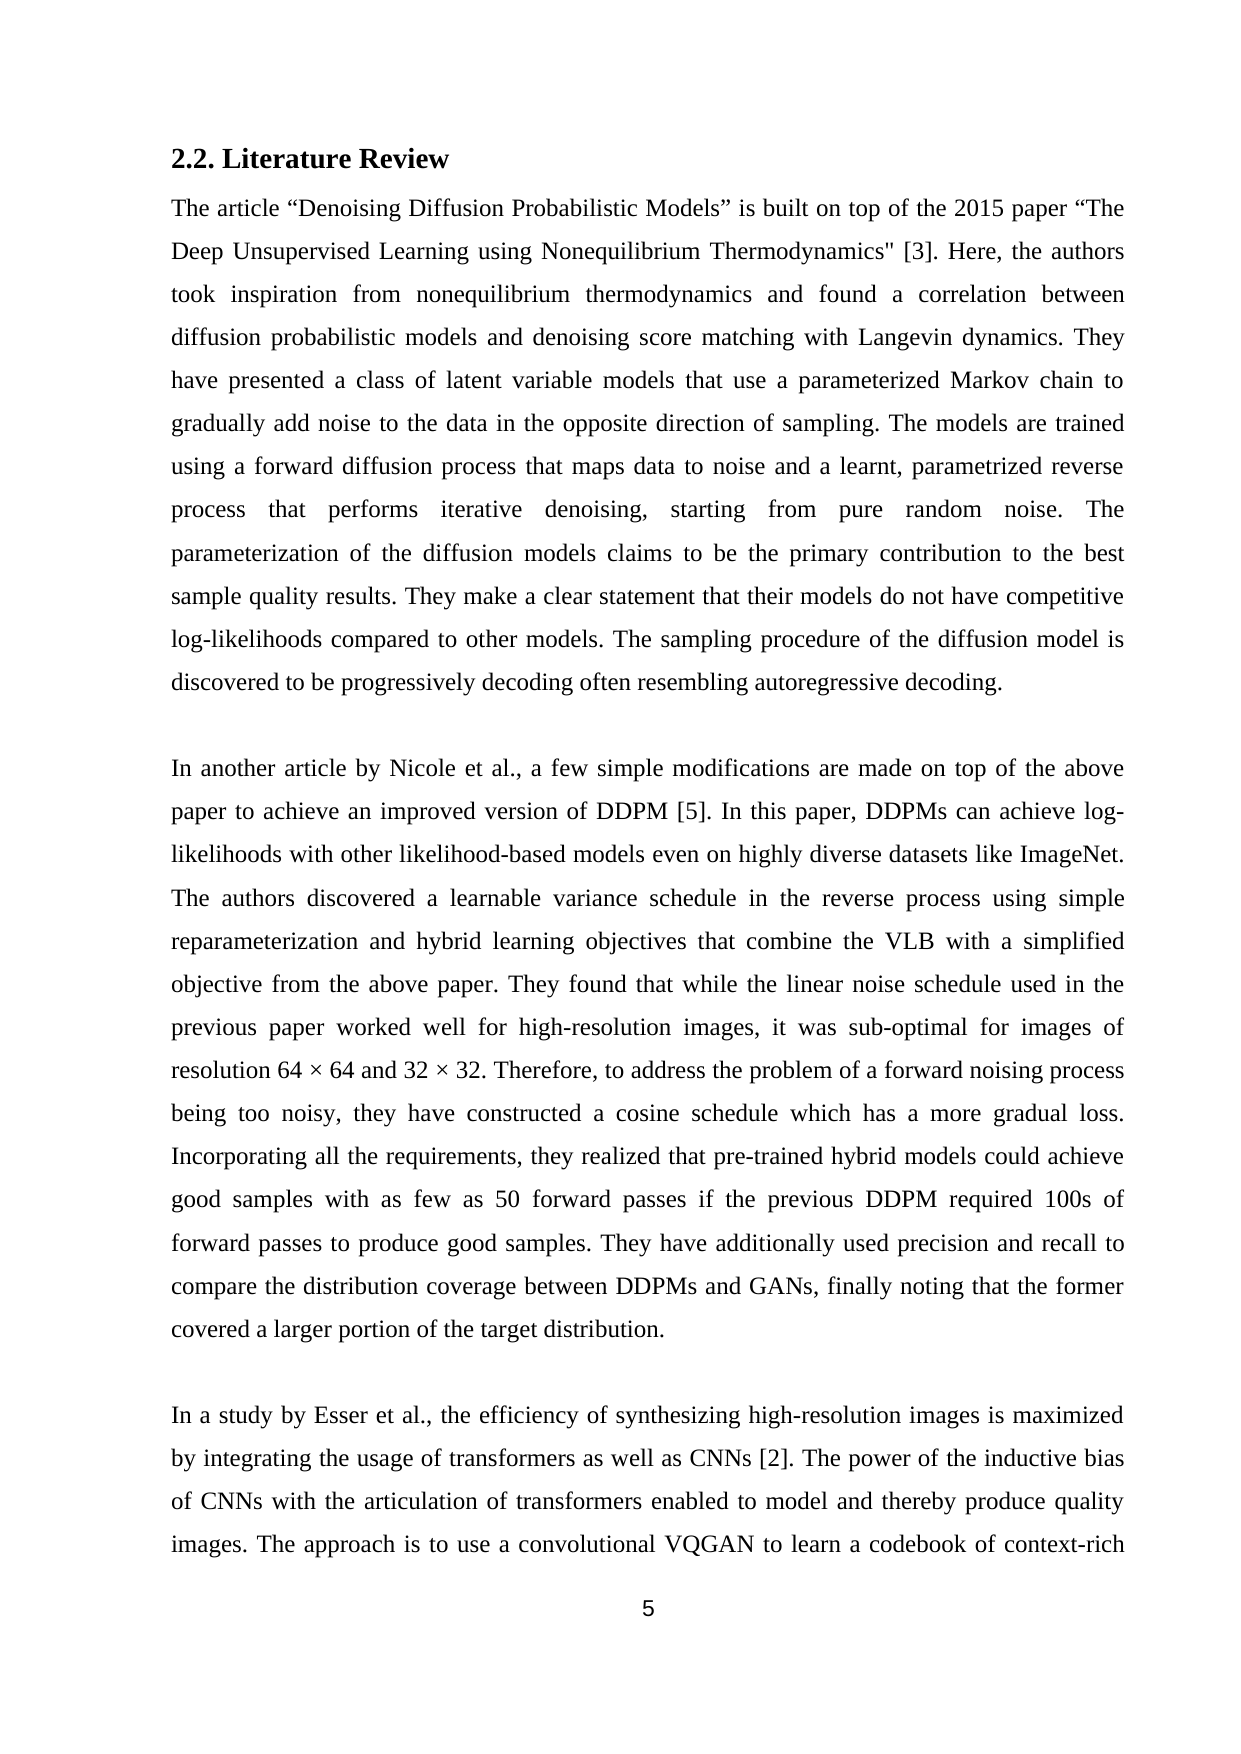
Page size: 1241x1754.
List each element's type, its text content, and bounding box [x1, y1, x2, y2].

text The article “Denoising Diffusion Probabilistic Models” is built on top of the 2015 paper “The Deep Unsupervised Learning using Nonequilibrium Thermodynamics" [3]. Here, the authors took inspiration from nonequilibrium thermodynamics and found a correlation between diffusion probabilistic models and denoising score matching with Langevin dynamics. They have presented a class of latent variable models that use a parameterized Markov chain to gradually add noise to the data in the opposite direction of sampling. The models are trained using a forward diffusion process that maps data to noise and a learnt, parametrized reverse process that performs iterative denoising, starting from pure random noise. The parameterization of the diffusion models claims to be the primary contribution to the best sample quality results. They make a clear statement that their models do not have competitive log-likelihoods compared to other models. The sampling procedure of the diffusion model is discovered to be progressively decoding often resembling autoregressive decoding. [171, 193, 1126, 696]
text In another article by Nicole et al., a few simple modifications are made on top of the above paper to achieve an improved version of DDPM [5]. In this paper, DDPMs can achieve log-likelihoods with other likelihood-based models even on highly diverse datasets like ImageNet. The authors discovered a learnable variance schedule in the reverse process using simple reparameterization and hybrid learning objectives that combine the VLB with a simplified objective from the above paper. They found that while the linear noise schedule used in the previous paper worked well for high-resolution images, it was sub-optimal for images of resolution 64 × 64 and 32 × 32. Therefore, to address the problem of a forward noising process being too noisy, they have constructed a cosine schedule which has a more gradual loss. Incorporating all the requirements, they realized that pre-trained hybrid models could achieve good samples with as few as 50 forward passes if the previous DDPM required 100s of forward passes to produce good samples. They have additionally used precision and recall to compare the distribution coverage between DDPMs and GANs, finally noting that the former covered a larger portion of the target distribution. [171, 753, 1126, 1343]
subtitle 2.2. Literature Review [171, 142, 1126, 175]
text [171, 1400, 1126, 1558]
